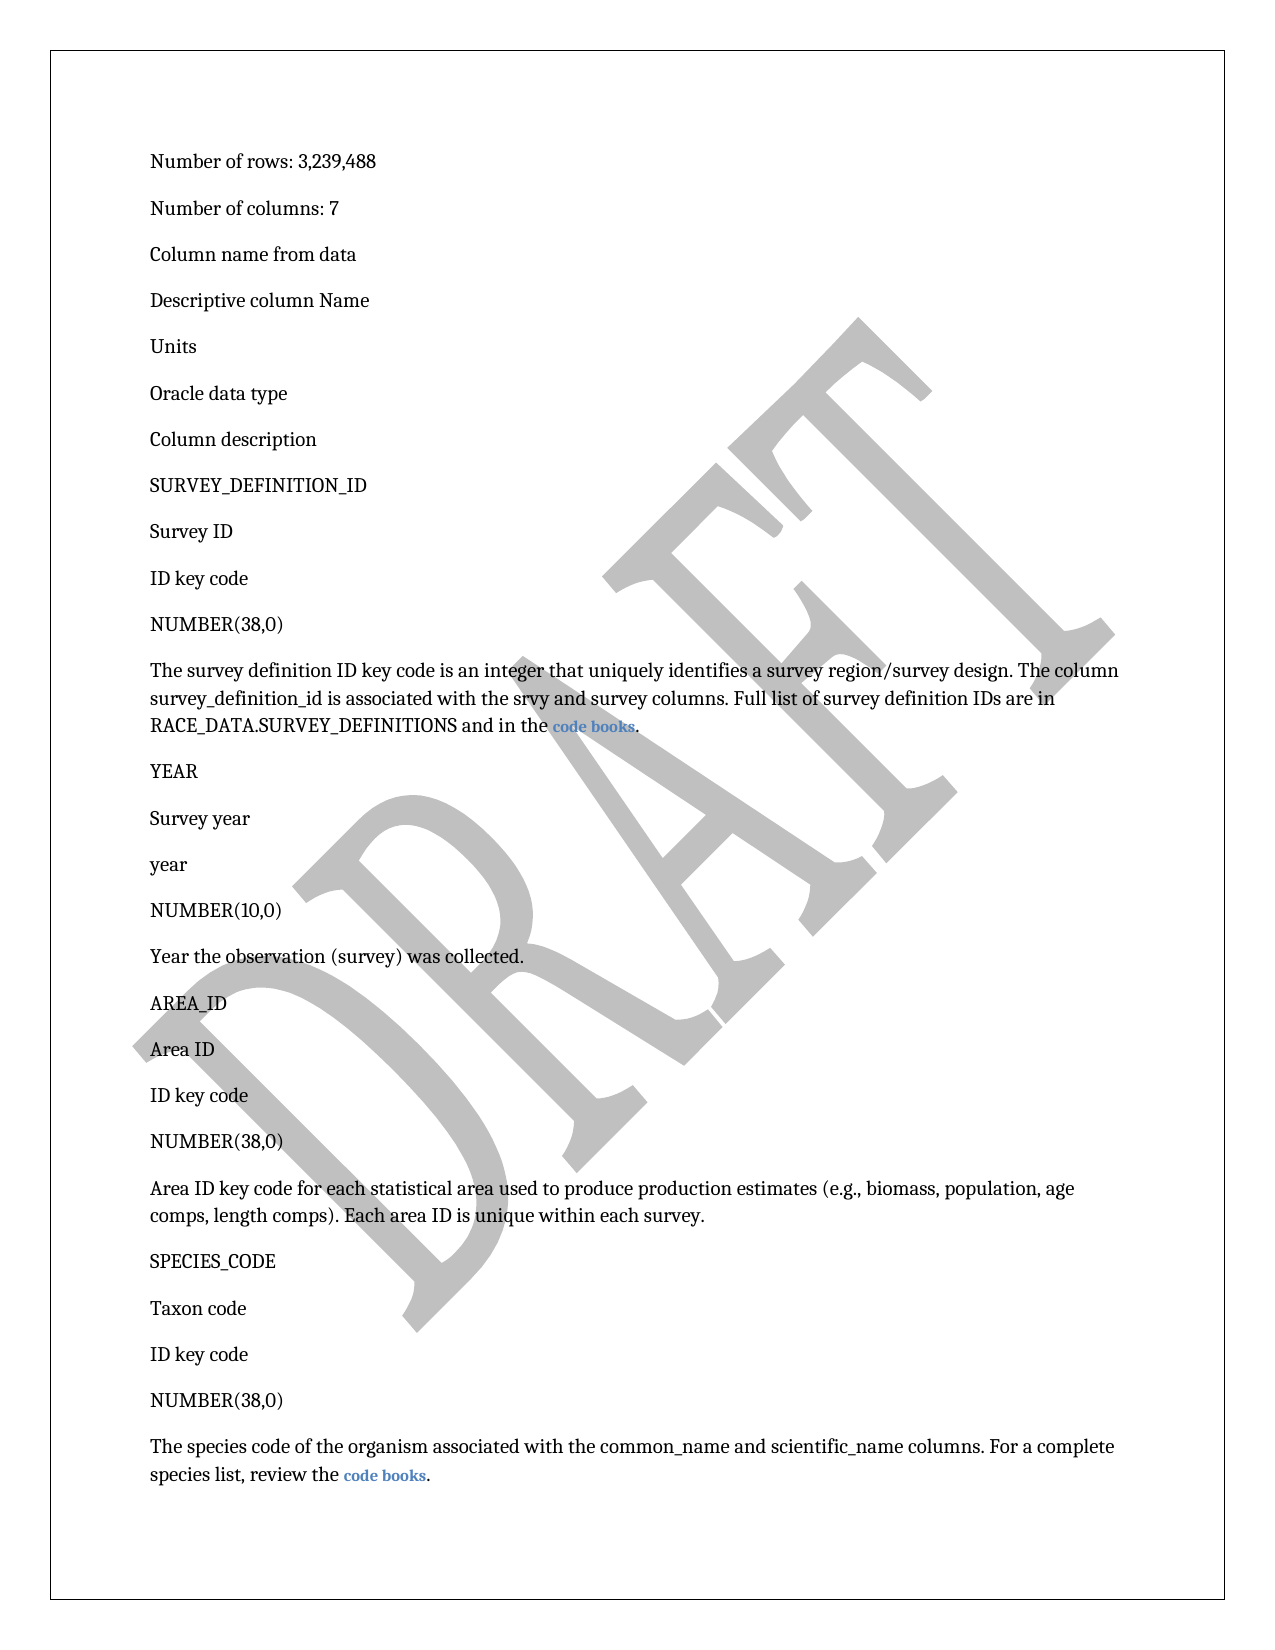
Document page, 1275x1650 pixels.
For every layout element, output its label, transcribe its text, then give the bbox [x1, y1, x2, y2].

text NUMBER(10,0) [150, 899, 1125, 923]
text Units [150, 335, 1125, 359]
text Area ID [150, 1037, 1125, 1061]
text NUMBER(38,0) [150, 1389, 1125, 1413]
text year [150, 852, 1125, 876]
text YEAR [150, 760, 1125, 784]
text The species code of the organism associated with the common_name and scientific_name columns. For a complete species list, review the code books. [150, 1435, 1125, 1486]
text Oracle data type [150, 381, 1125, 405]
text NUMBER(38,0) [150, 1130, 1125, 1154]
text Year the observation (survey) was collected. [150, 945, 1125, 969]
text ID key code [150, 1342, 1125, 1366]
text Column name from data [150, 242, 1125, 266]
text SURVEY_DEFINITION_ID [150, 474, 1125, 498]
text Area ID key code for each statistical area used to produce production estimates (e.g., biomass, population, age comps, length comps). Each area ID is unique within each survey. [150, 1176, 1125, 1228]
text Number of rows: 3,239,488 [150, 150, 1125, 174]
text AREA_ID [150, 991, 1125, 1015]
text ID key code [150, 566, 1125, 590]
text Survey ID [150, 520, 1125, 544]
text ID key code [150, 1084, 1125, 1108]
text SPECIES_CODE [150, 1250, 1125, 1274]
text NUMBER(38,0) [150, 612, 1125, 636]
text Taxon code [150, 1296, 1125, 1320]
text Descriptive column Name [150, 289, 1125, 313]
text Survey year [150, 806, 1125, 830]
text Column description [150, 427, 1125, 451]
text Number of columns: 7 [150, 196, 1125, 220]
text The survey definition ID key code is an integer that uniquely identifies a survey region/survey design. The column survey_definition_id is associated with the srvy and survey columns. Full list of survey definition IDs are in RACE_DATA.SURVEY_DEFINITIONS and in the code books. [150, 659, 1125, 738]
